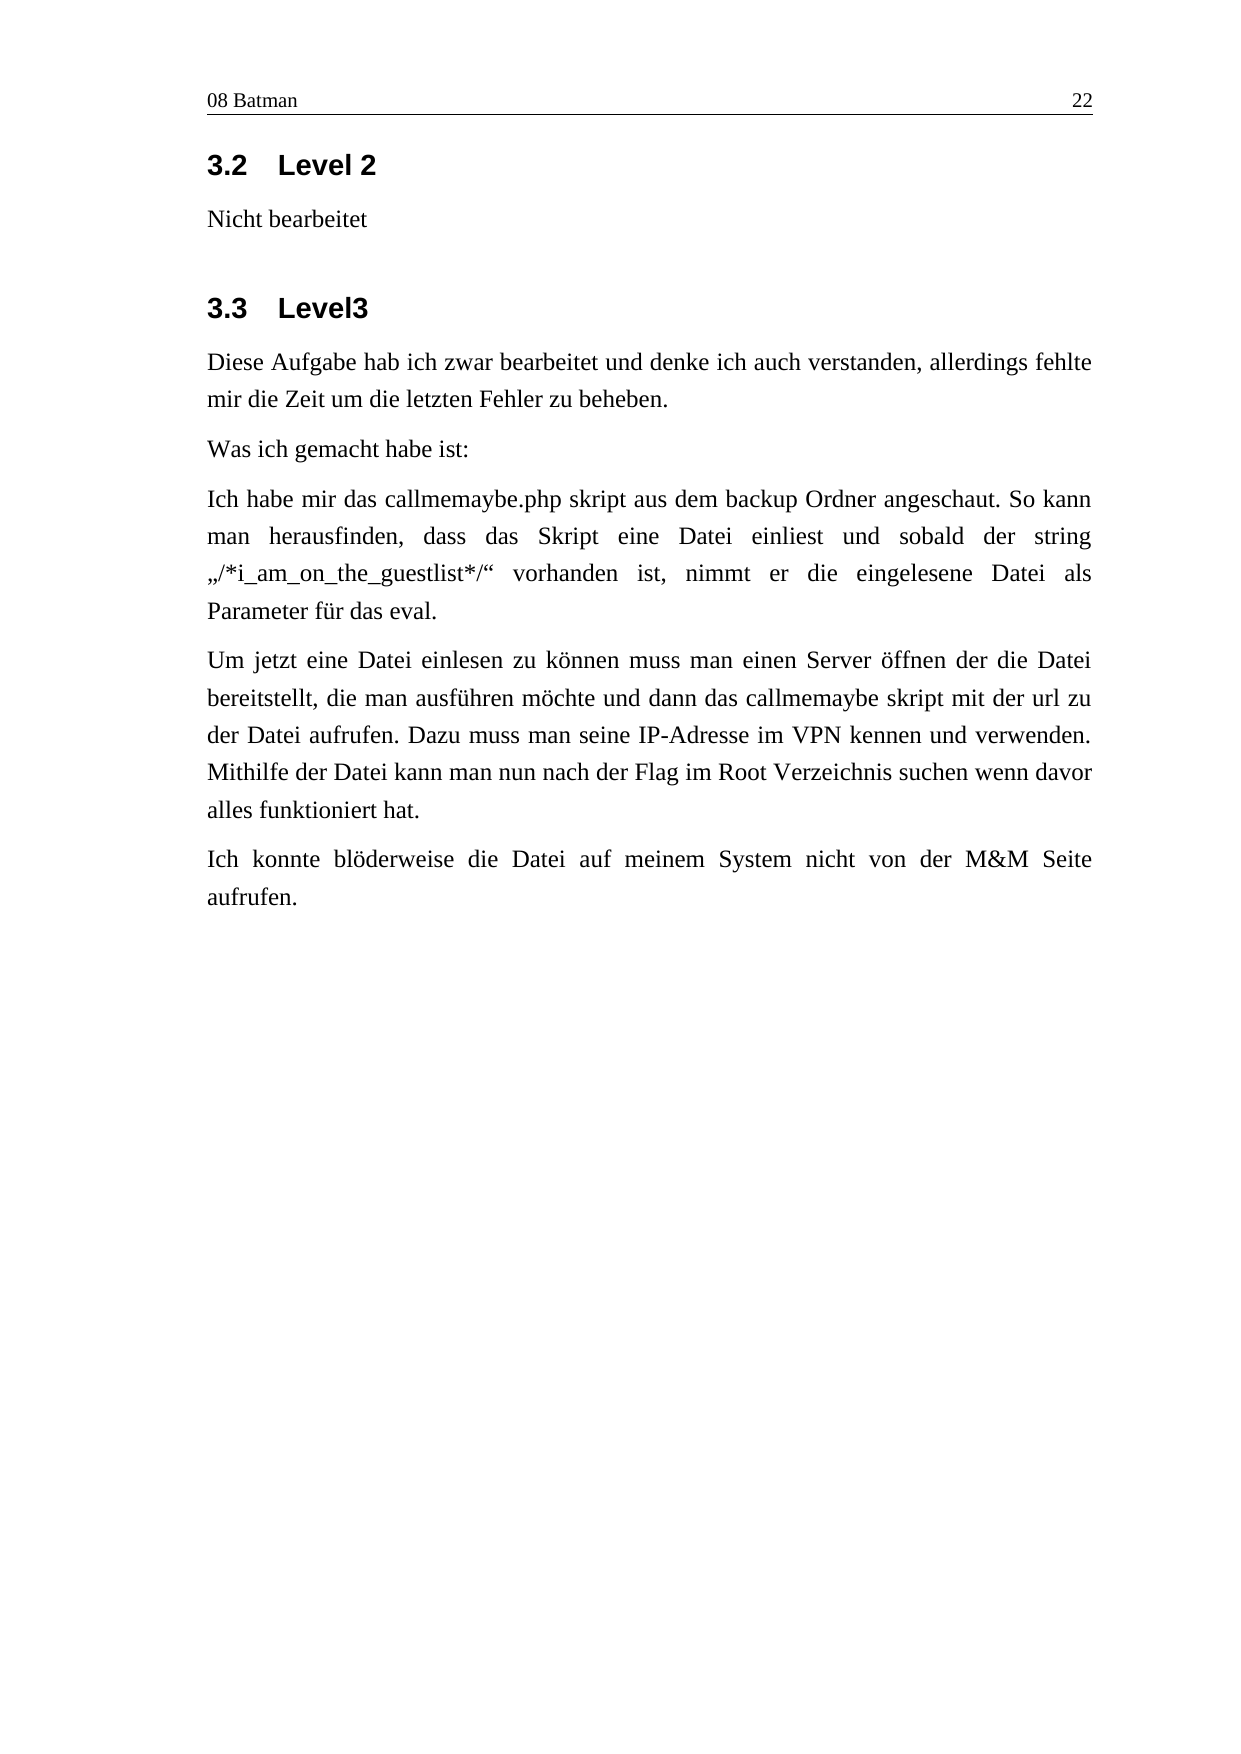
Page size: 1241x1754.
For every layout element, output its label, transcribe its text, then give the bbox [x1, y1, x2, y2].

subtitle Level 2 [207, 148, 1093, 181]
text Nicht bearbeitet [207, 204, 1093, 232]
text Ich konnte blöderweise die Datei auf meinem System nicht von der M&M Seite aufrufen. [207, 844, 1093, 911]
text Was ich gemacht habe ist: [207, 434, 1093, 463]
text Ich habe mir das callmemaybe.php skript aus dem backup Ordner angeschaut. So kann man herausfinden, dass das Skript eine Datei einliest und sobald der string „/*i_am_on_the_guestlist*/“ vorhanden ist, nimmt er die eingelesene Datei als Parameter für das eval. [207, 484, 1093, 624]
text Diese Aufgabe hab ich zwar bearbeitet und denke ich auch verstanden, allerdings fehlte mir die Zeit um die letzten Fehler zu beheben. [207, 347, 1093, 413]
text Um jetzt eine Datei einlesen zu können muss man einen Server öffnen der die Datei bereitstellt, die man ausführen möchte und dann das callmemaybe skript mit der url zu der Datei aufrufen. Dazu muss man seine IP-Adresse im VPN kennen und verwenden. Mithilfe der Datei kann man nun nach der Flag im Root Verzeichnis suchen wenn davor alles funktioniert hat. [207, 646, 1093, 823]
subtitle Level3 [207, 291, 1093, 324]
